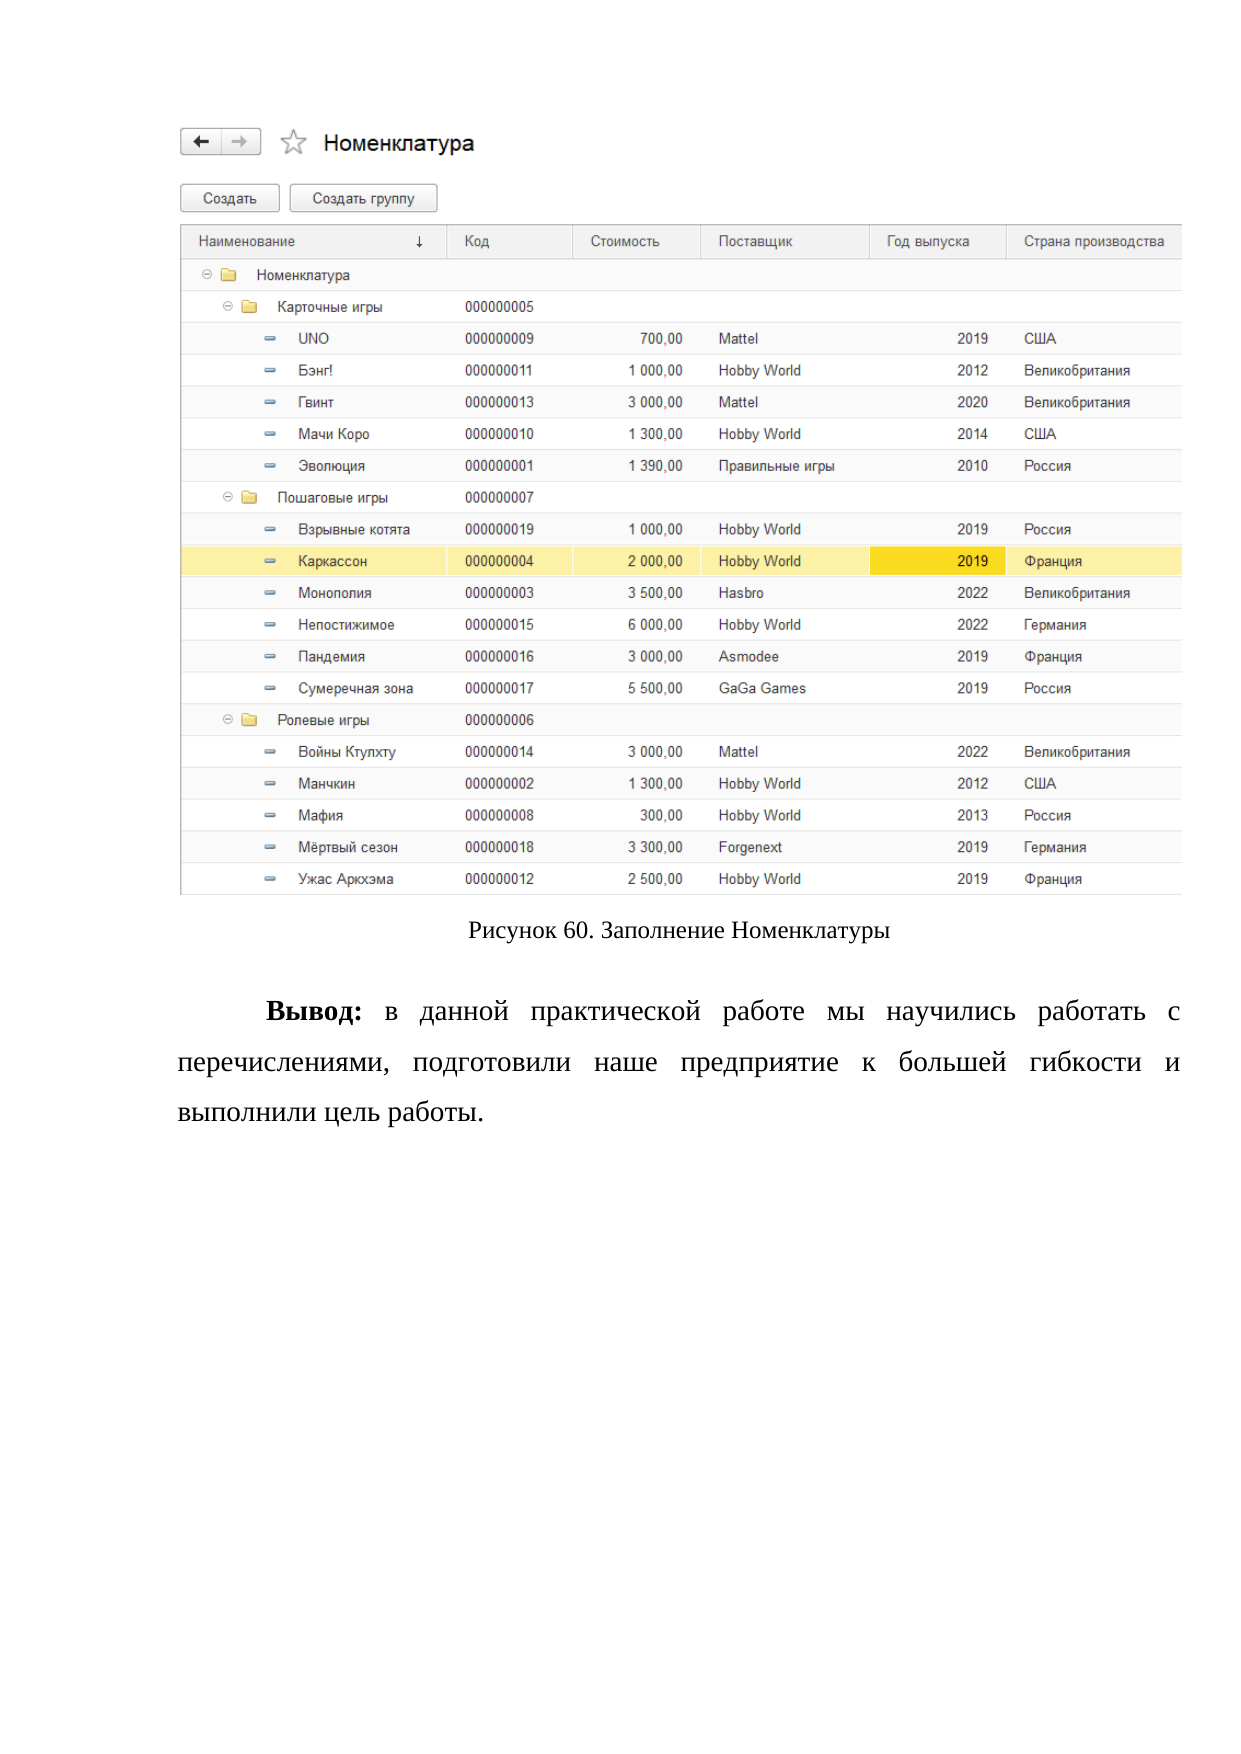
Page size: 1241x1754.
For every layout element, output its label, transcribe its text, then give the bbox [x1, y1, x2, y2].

text Вывод: в данной практической работе мы научились работать с перечислениями, подготовили наше предприятие к большей гибкости и выполнили цель работы. [177, 1077, 1181, 1128]
text Рисунок 60. Заполнение Номенклатуры [177, 915, 1181, 944]
picture [177, 118, 1182, 895]
text Вывод: в данной практической работе мы научились работать с перечислениями, подготовили наше предприятие к большей гибкости и выполнили цель работы. [177, 993, 1181, 1044]
